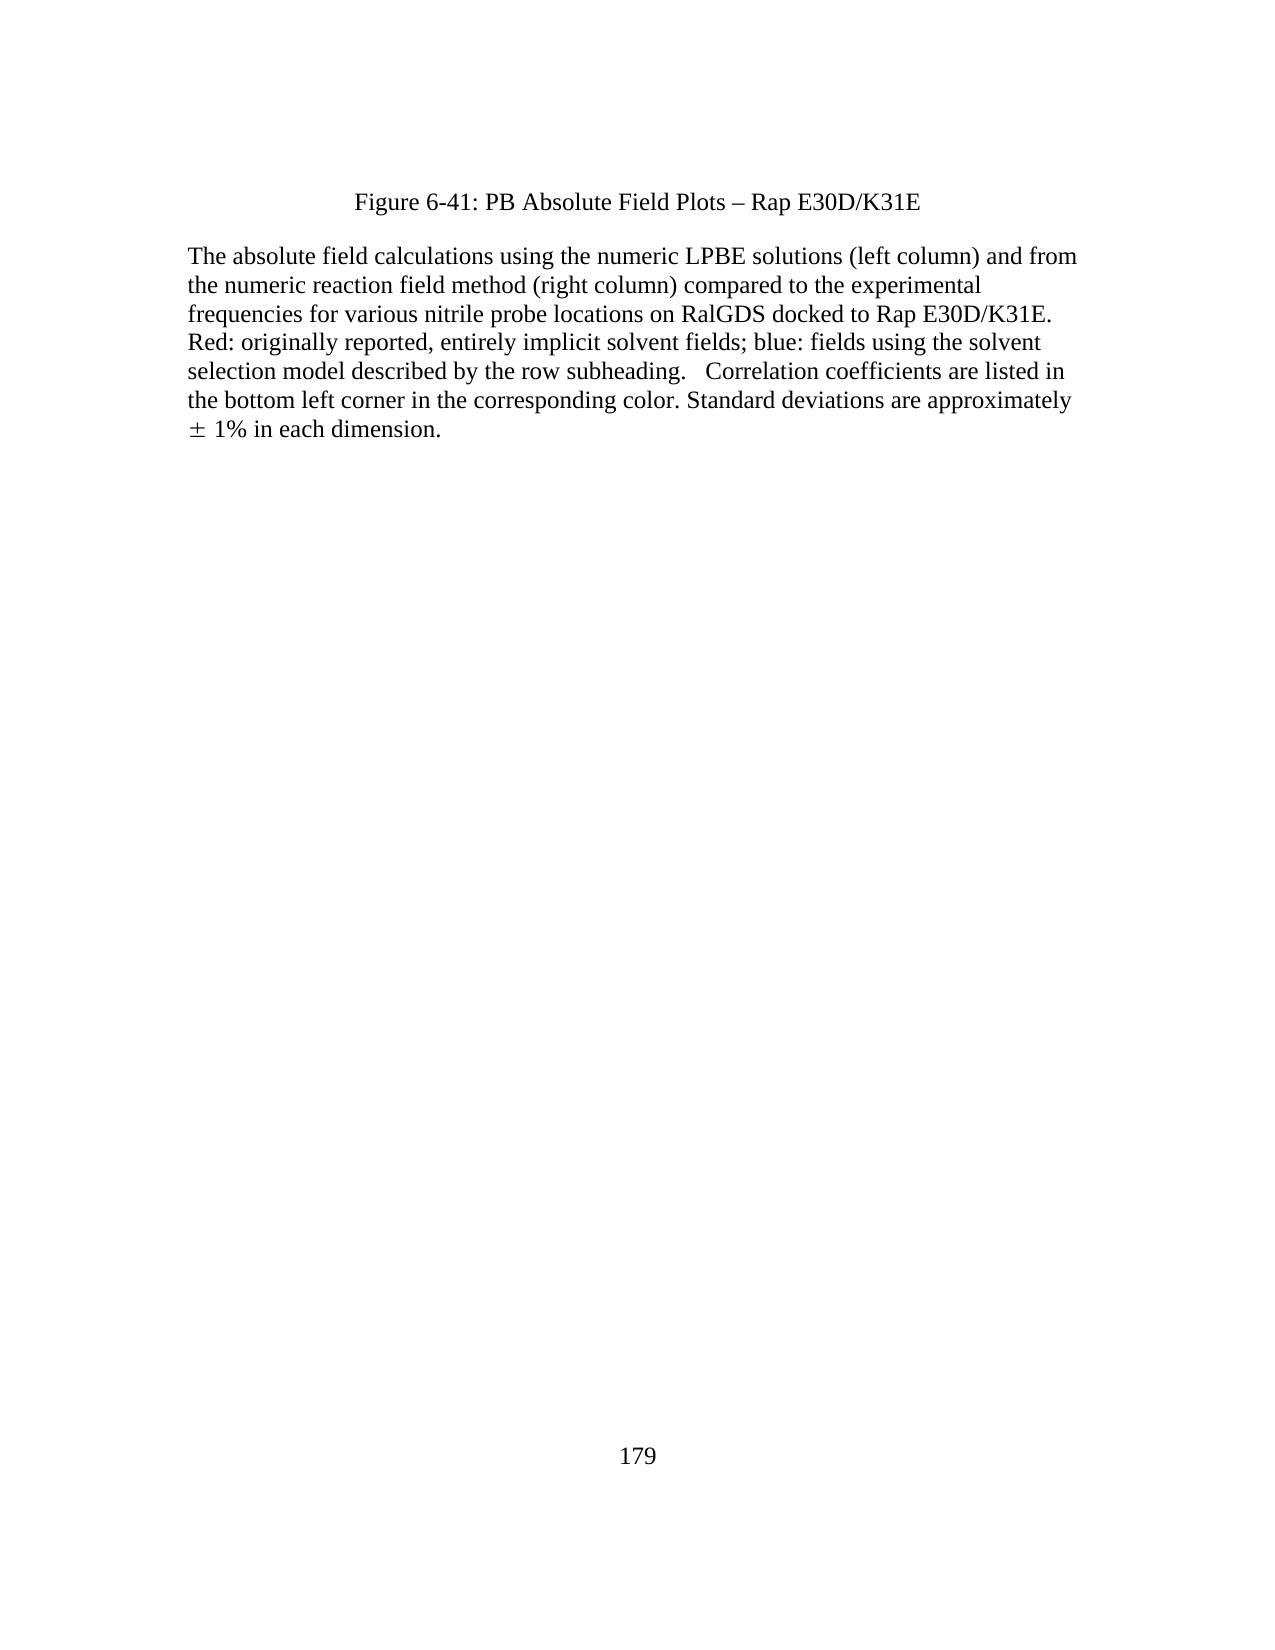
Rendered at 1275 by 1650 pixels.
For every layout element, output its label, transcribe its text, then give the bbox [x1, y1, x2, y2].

text The absolute field calculations using the numeric LPBE solutions (left column) and from the numeric reaction field method (right column) compared to the experimental frequencies for various nitrile probe locations on RalGDS docked to Rap E30D/K31E. Red: originally reported, entirely implicit solvent fields; blue: fields using the solvent selection model described by the row subheading. Correlation coefficients are listed in the bottom left corner in the corresponding color. Standard deviations are approximately 1% in each dimension. [187, 241, 1087, 442]
